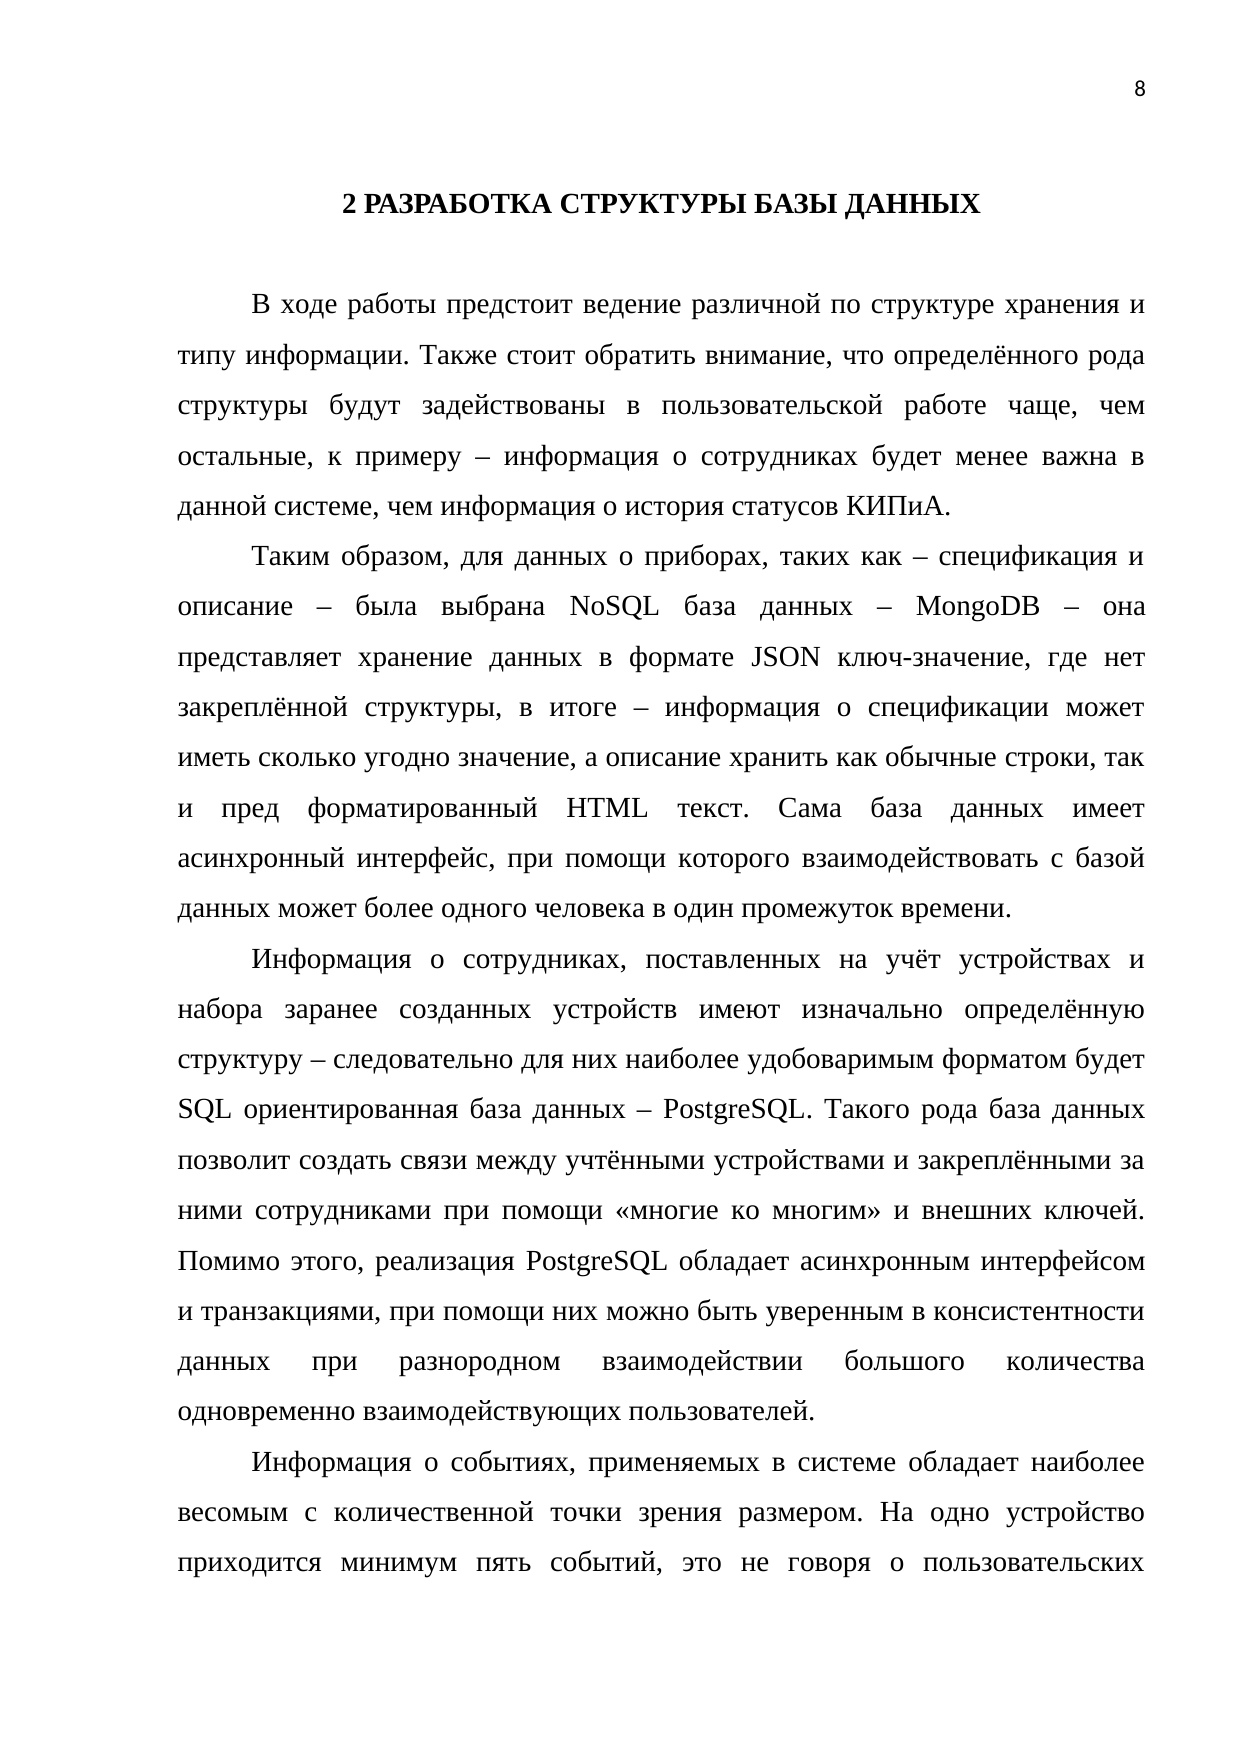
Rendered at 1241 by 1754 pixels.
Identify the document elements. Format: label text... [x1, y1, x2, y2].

subtitle 2 РАЗРАБОТКА СТРУКТУРЫ БАЗЫ ДАННЫХ [177, 186, 1146, 219]
text В ходе работы предстоит ведение различной по структуре хранения и типу информации. Также стоит обратить внимание, что определённого рода структуры будут задействованы в пользовательской работе чаще, чем остальные, к примеру – информация о сотрудниках будет менее важна в данной системе, чем информация о история статусов КИПиА. [177, 287, 1146, 521]
text Информация о сотрудниках, поставленных на учёт устройствах и набора заранее созданных устройств имеют изначально определённую структуру – следовательно для них наиболее удобоваримым форматом будет SQL ориентированная база данных – PostgreSQL. Такого рода база данных позволит создать связи между учтёнными устройствами и закреплёнными за ними сотрудниками при помощи «многие ко многим» и внешних ключей. Помимо этого, реализация PostgreSQL обладает асинхронным интерфейсом и транзакциями, при помощи них можно быть уверенным в консистентности данных при разнородном взаимодействии большого количества одновременно взаимодействующих пользователей. [177, 941, 1146, 1427]
text Таким образом, для данных о приборах, таких как – спецификация и описание – была выбрана NoSQL база данных – MongoDB – она представляет хранение данных в формате JSON ключ-значение, где нет закреплённой структуры, в итоге – информация о спецификации может иметь сколько угодно значение, а описание хранить как обычные строки, так и пред форматированный HTML текст. Сама база данных имеет асинхронный интерфейс, при помощи которого взаимодействовать с базой данных может более одного человека в один промежуток времени. [177, 538, 1146, 924]
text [177, 1444, 1146, 1578]
